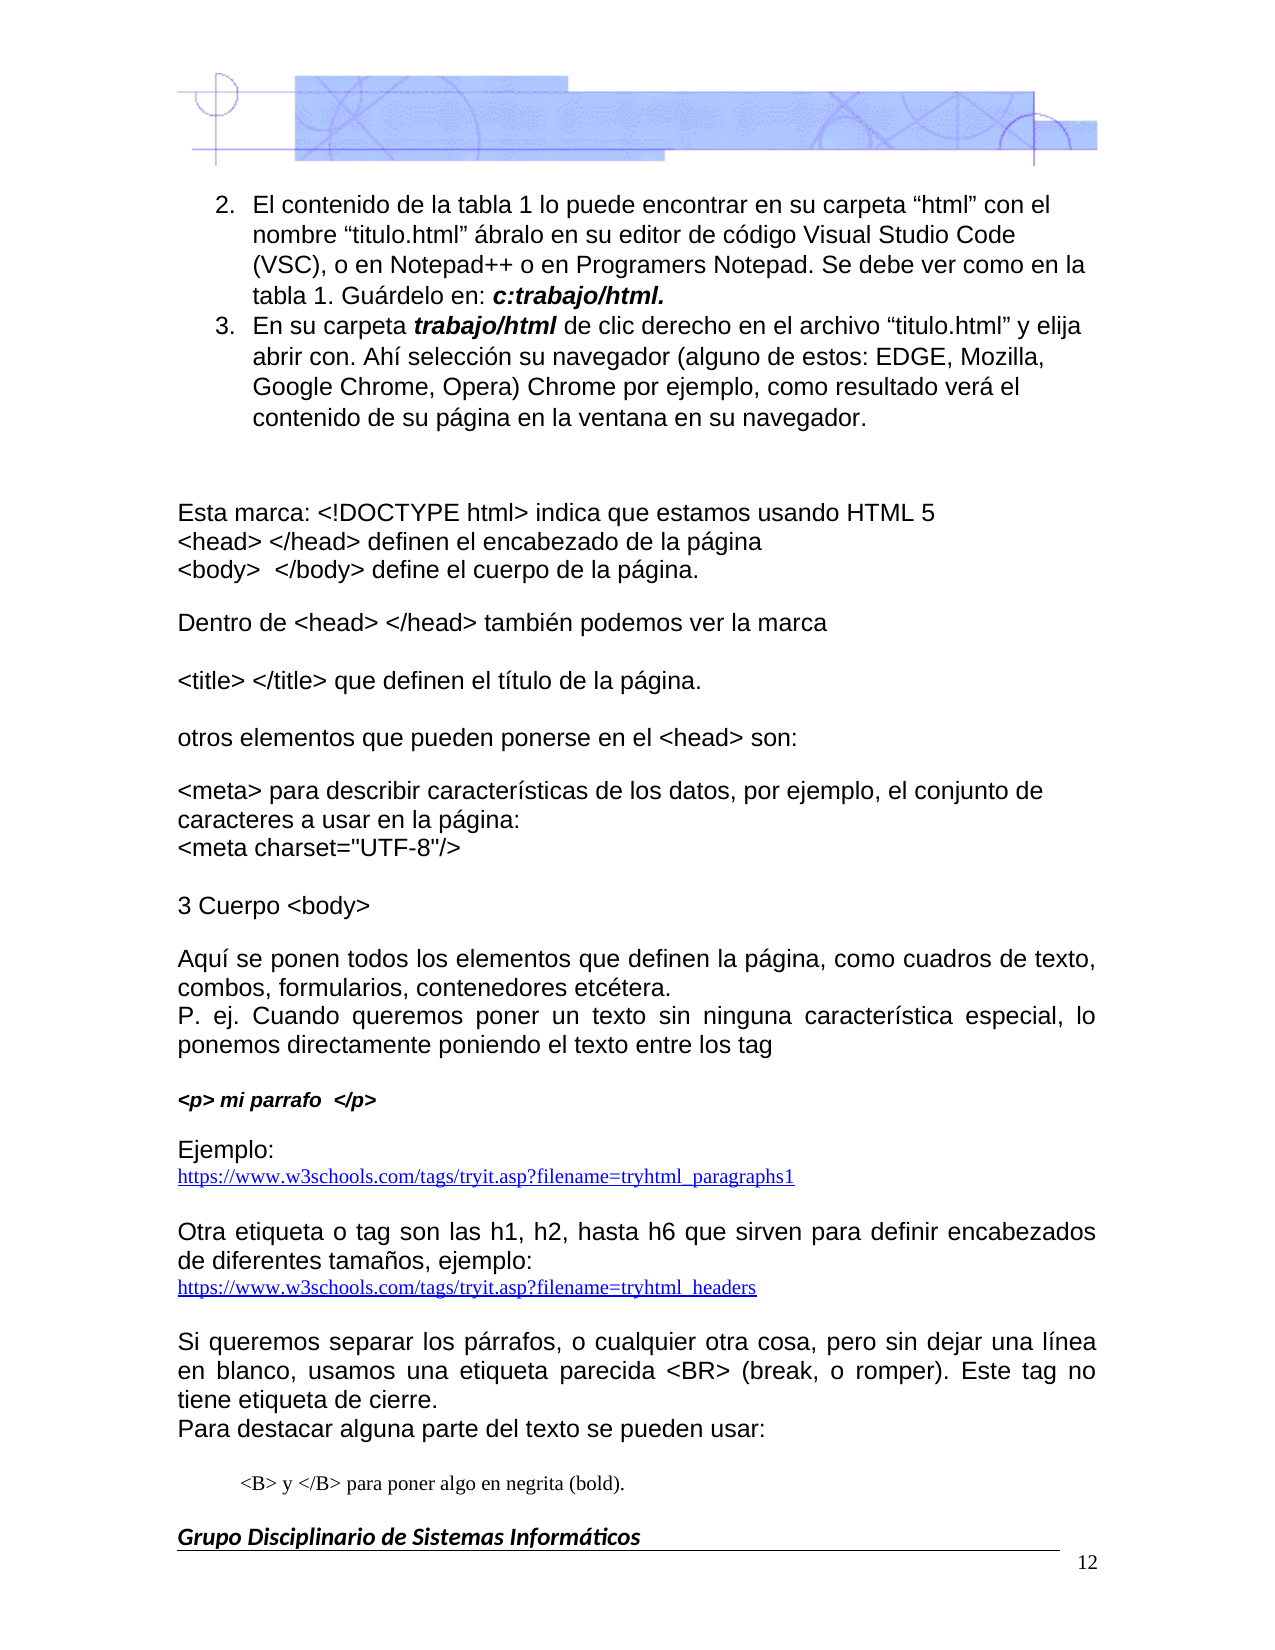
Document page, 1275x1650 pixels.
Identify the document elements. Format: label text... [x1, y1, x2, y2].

list En su carpeta trabajo/html de clic derecho en el archivo “titulo.html” y elija abrir con. Ahí selección su navegador (alguno de estos: EDGE, Mozilla, Google Chrome, Opera) Chrome por ejemplo, como resultado verá el contenido de su página en la ventana en su navegador. [215, 311, 1098, 431]
text Ejemplo: [177, 1136, 1098, 1164]
text <title> </title> que definen el título de la página. [177, 666, 1098, 694]
text <meta> para describir características de los datos, por ejemplo, el conjunto de caracteres a usar en la página: [177, 776, 1098, 833]
list El contenido de la tabla 1 lo puede encontrar en su carpeta “html” con el nombre “titulo.html” ábralo en su editor de código Visual Studio Code (VSC), o en Notepad++ o en Programers Notepad. Se debe ver como en la tabla 1. Guárdelo en: c:trabajo/html. [215, 190, 1098, 310]
text <head> </head> definen el encabezado de la página [177, 527, 1098, 555]
text <body> </body> define el cuerpo de la página. [177, 555, 1098, 584]
text <B> y </B> para poner algo en negrita (bold). [177, 1471, 1098, 1495]
subtitle 3 Cuerpo <body> [177, 891, 1098, 920]
text <p> mi parrafo </p> [177, 1087, 1098, 1111]
text Esta marca: <!DOCTYPE html> indica que estamos usando HTML 5 [177, 498, 1098, 527]
text Aquí se ponen todos los elementos que definen la página, como cuadros de texto, combos, formularios, contenedores etcétera. [177, 944, 1098, 1001]
text Dentro de <head> </head> también podemos ver la marca [177, 608, 1098, 637]
text <meta charset="UTF-8"/> [177, 833, 1098, 862]
text otros elementos que pueden ponerse en el <head> son: [177, 723, 1098, 752]
picture [177, 73, 1098, 166]
text https://www.w3schools.com/tags/tryit.asp?filename=tryhtml_headers [177, 1274, 1098, 1299]
text https://www.w3schools.com/tags/tryit.asp?filename=tryhtml_paragraphs1 [177, 1164, 1098, 1188]
text P. ej. Cuando queremos poner un texto sin ninguna característica especial, lo ponemos directamente poniendo el texto entre los tag [177, 1001, 1098, 1059]
text Si queremos separar los párrafos, o cualquier otra cosa, pero sin dejar una línea en blanco, usamos una etiqueta parecida <BR> (break, o romper). Este tag no tiene etiqueta de cierre. [177, 1327, 1098, 1414]
text Otra etiqueta o tag son las h1, h2, hasta h6 que sirven para definir encabezados de diferentes tamaños, ejemplo: [177, 1217, 1098, 1274]
text Para destacar alguna parte del texto se pueden usar: [177, 1414, 1098, 1442]
